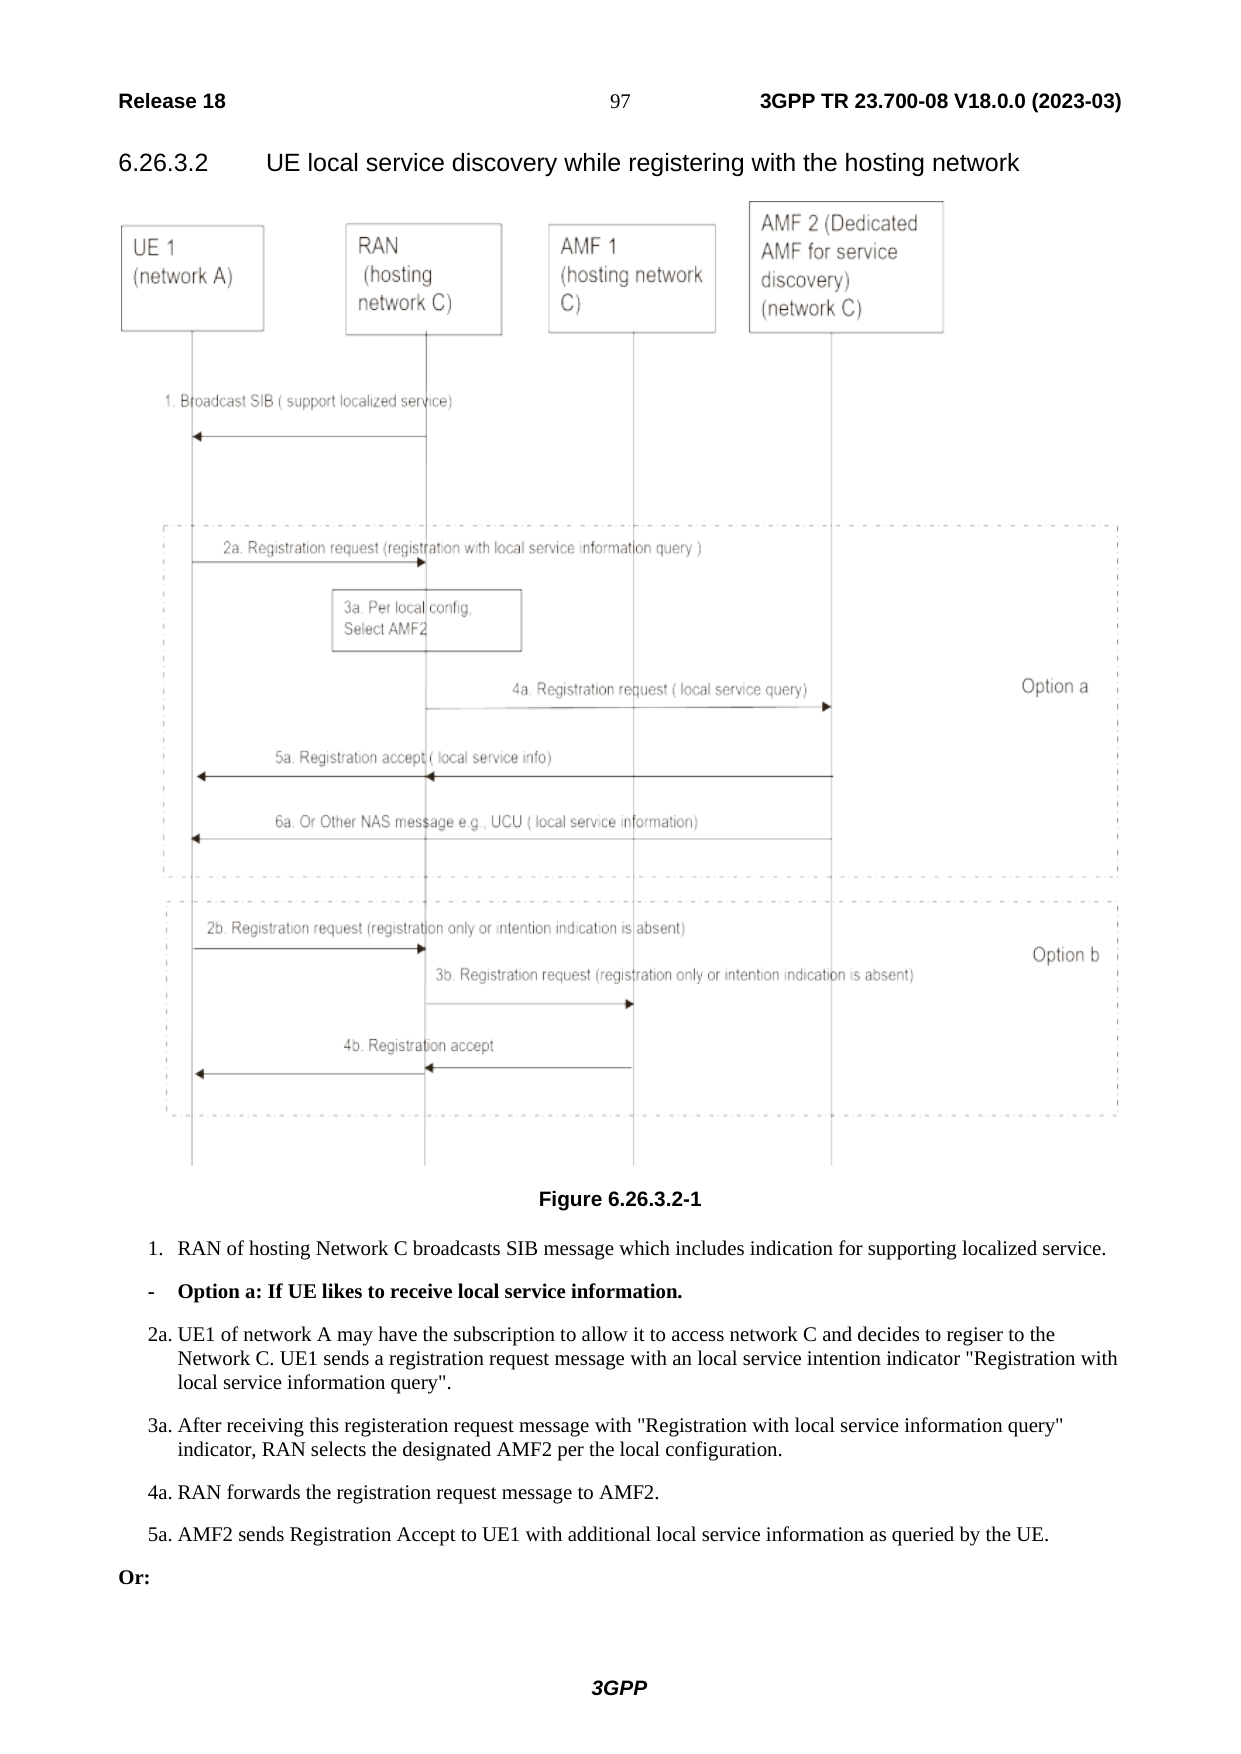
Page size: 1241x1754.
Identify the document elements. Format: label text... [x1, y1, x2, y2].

subtitle 6.26.3.2 UE local service discovery while registering with the hosting network [118, 147, 1122, 176]
text Figure 6.26.3.2-1 [118, 1187, 1122, 1211]
text 1. RAN of hosting Network C broadcasts SIB message which includes indication for supporting localized service. [148, 1236, 1122, 1260]
text 4a. RAN forwards the registration request message to AMF2. [148, 1479, 1122, 1504]
text - Option a: If UE likes to receive local service information. [148, 1279, 1122, 1303]
text 3a. After receiving this registeration request message with "Registration with local service information query" indicator, RAN selects the designated AMF2 per the local configuration. [148, 1413, 1122, 1461]
text 5a. AMF2 sends Registration Accept to UE1 with additional local service information as queried by the UE. [148, 1522, 1122, 1546]
text 2a. UE1 of network A may have the subscription to allow it to access network C and decides to regiser to the Network C. UE1 sends a registration request message with an local service intention indicator "Registration with local service information query". [148, 1322, 1122, 1394]
text Or: [118, 1565, 1122, 1589]
